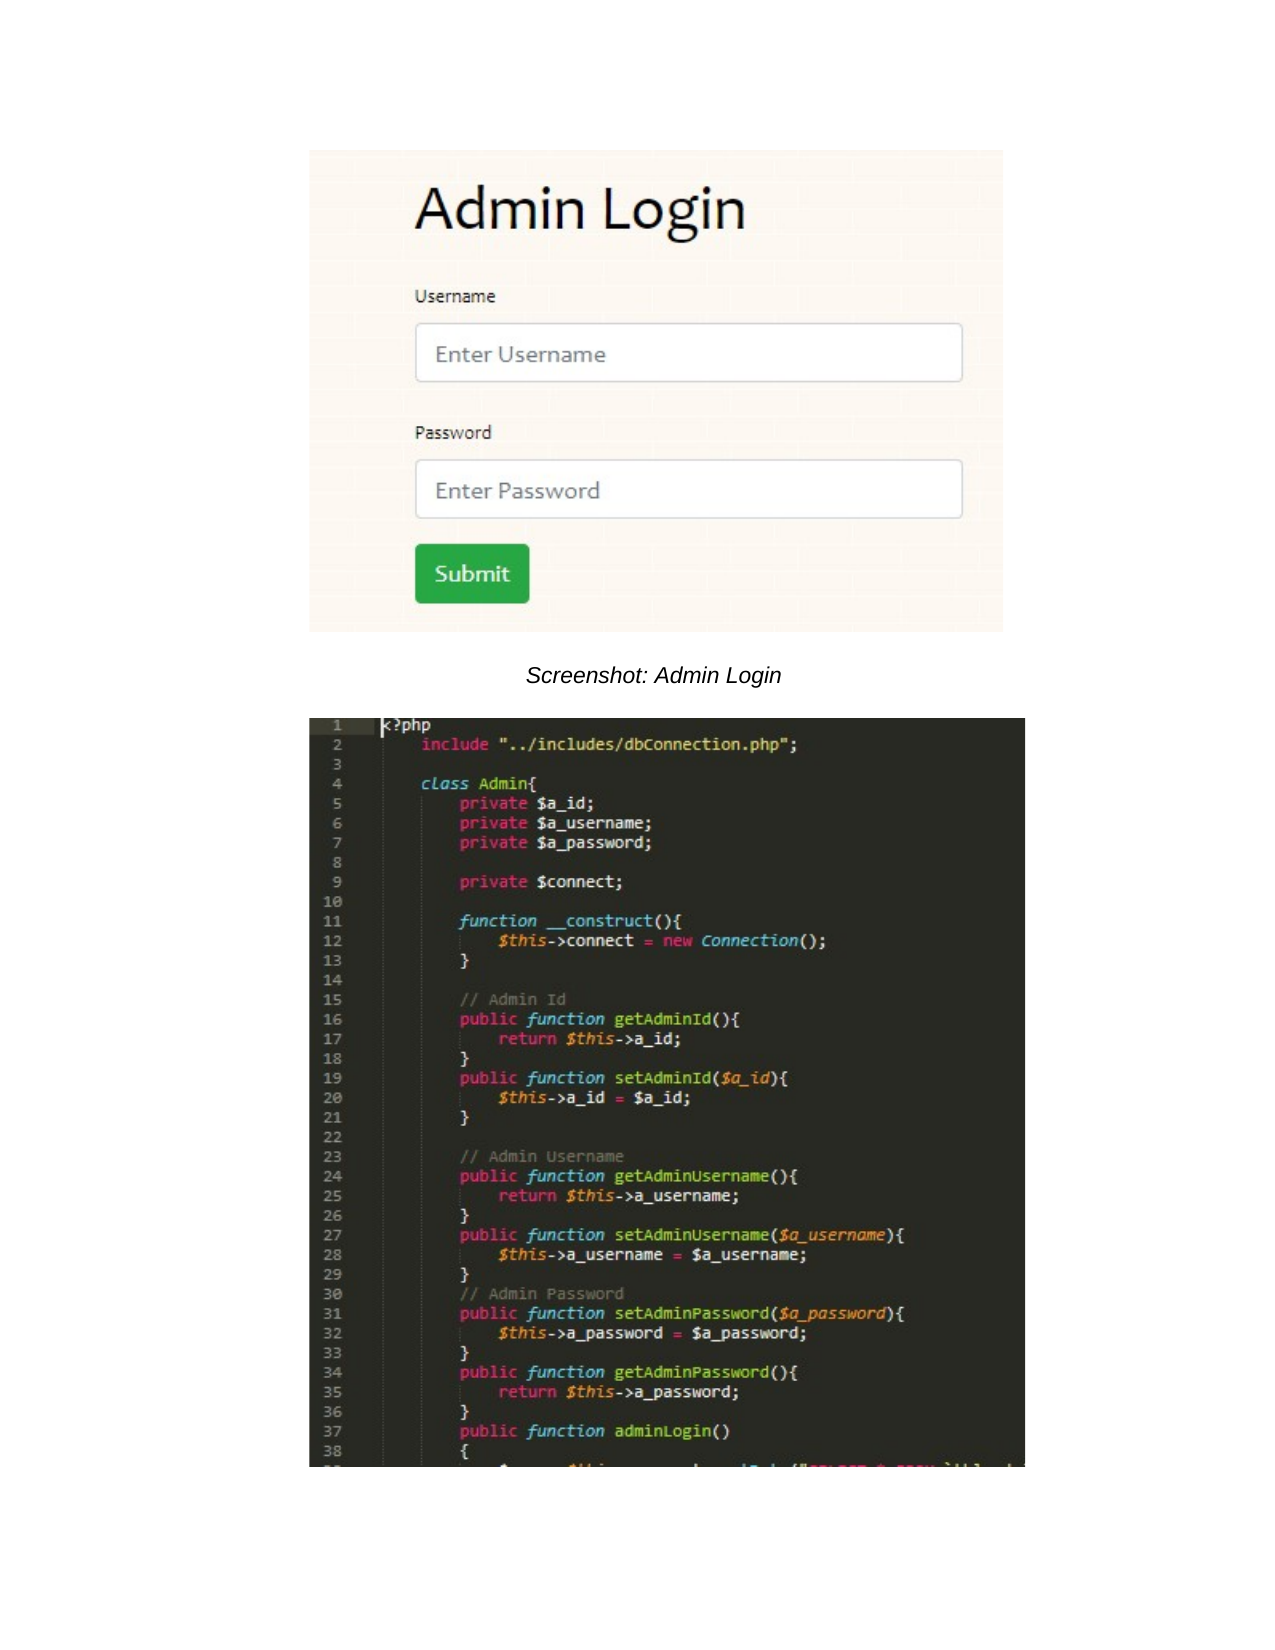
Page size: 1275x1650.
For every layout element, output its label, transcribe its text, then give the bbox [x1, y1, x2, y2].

picture [309, 150, 1004, 632]
text Screenshot: Admin Login [291, 662, 1125, 688]
picture [309, 718, 1025, 1467]
